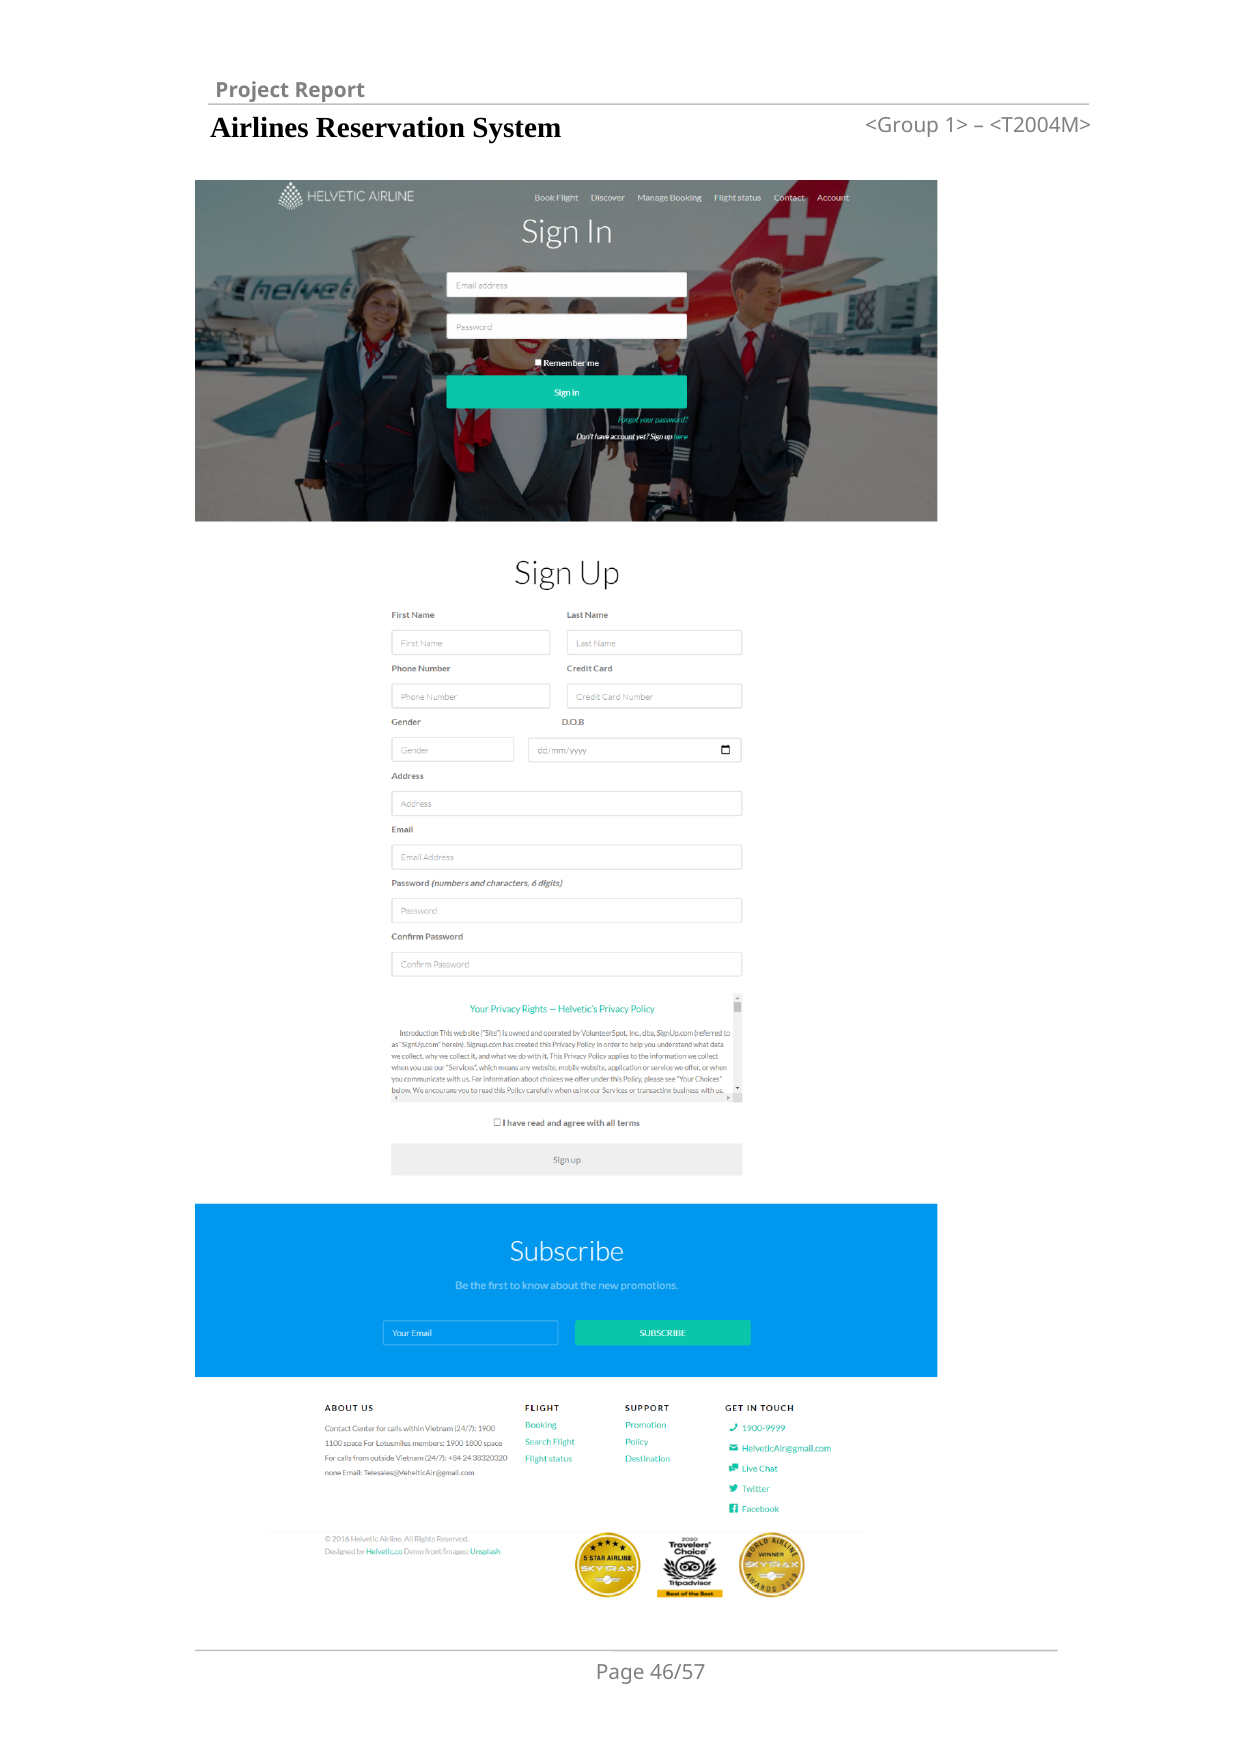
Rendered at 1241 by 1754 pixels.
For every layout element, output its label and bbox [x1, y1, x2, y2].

picture [195, 180, 938, 1604]
